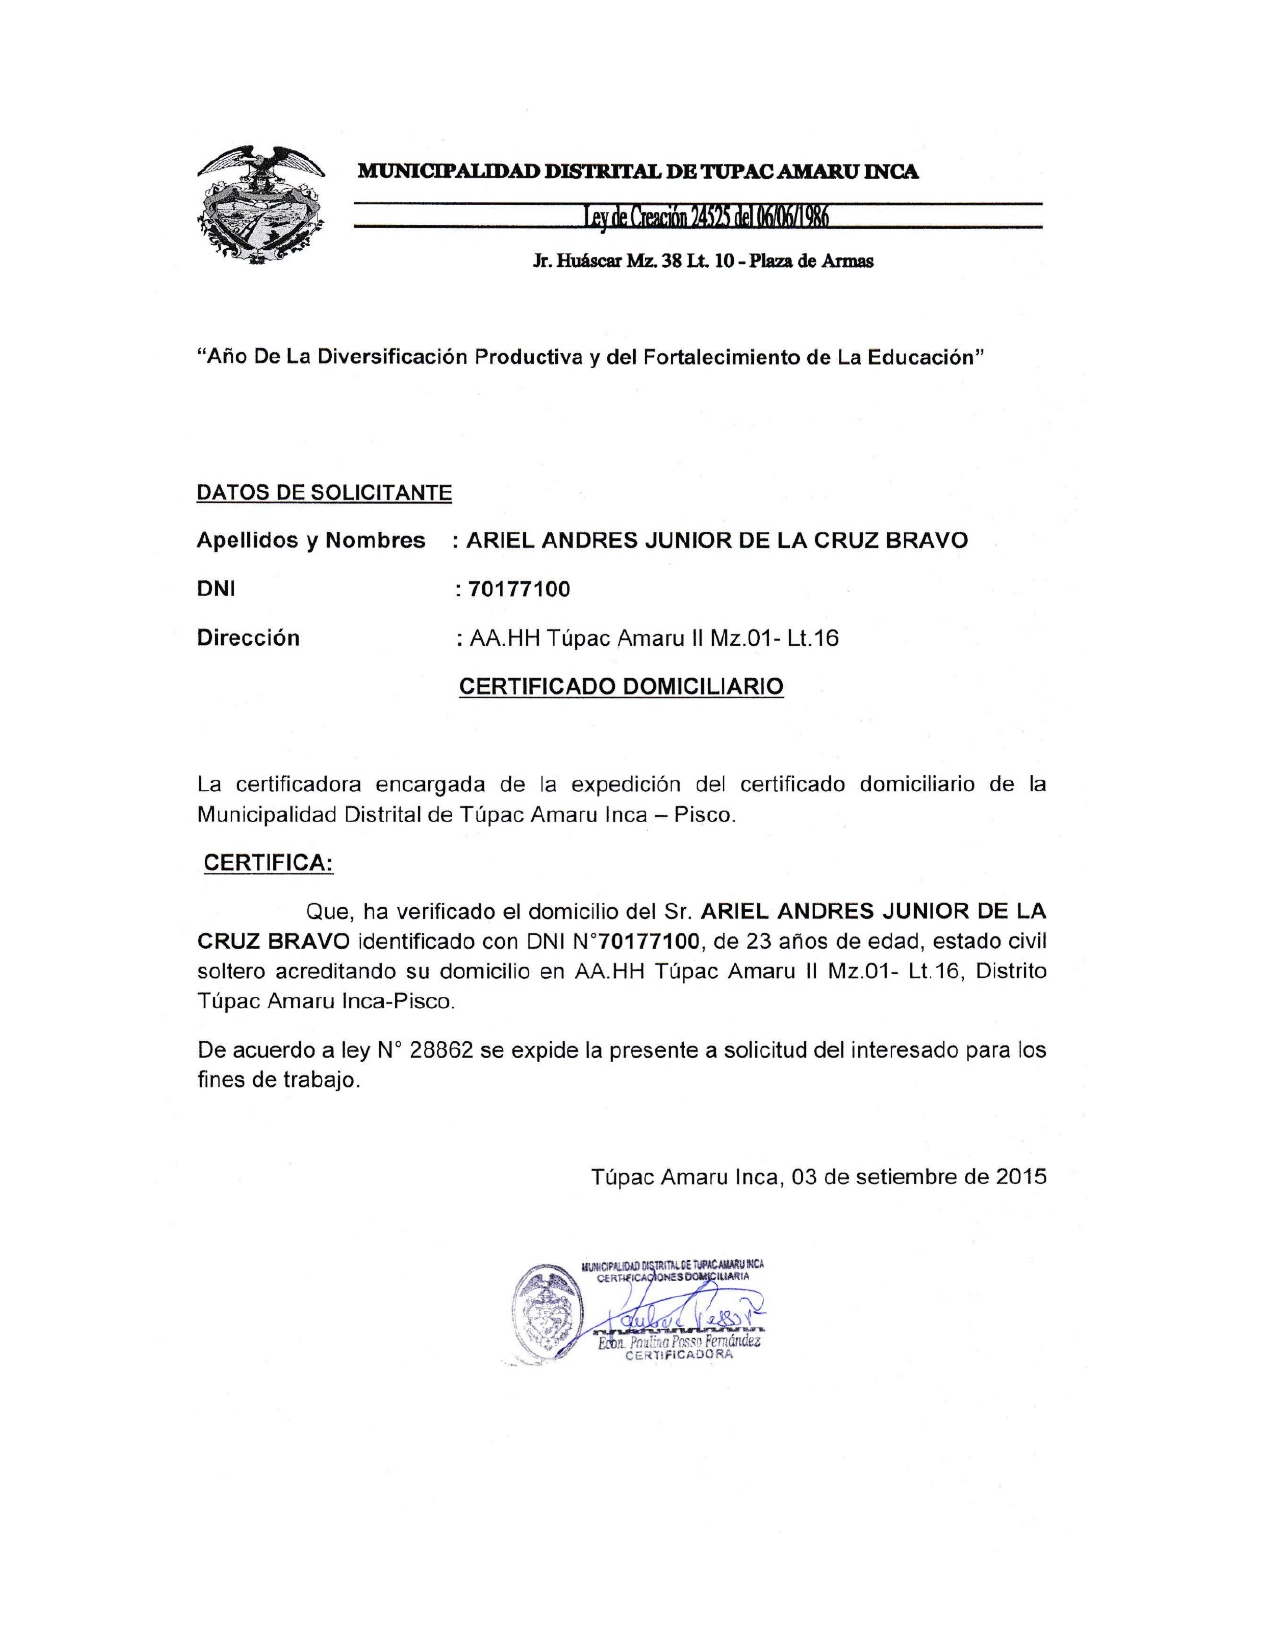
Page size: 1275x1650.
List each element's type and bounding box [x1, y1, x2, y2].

picture [153, 103, 1088, 1552]
